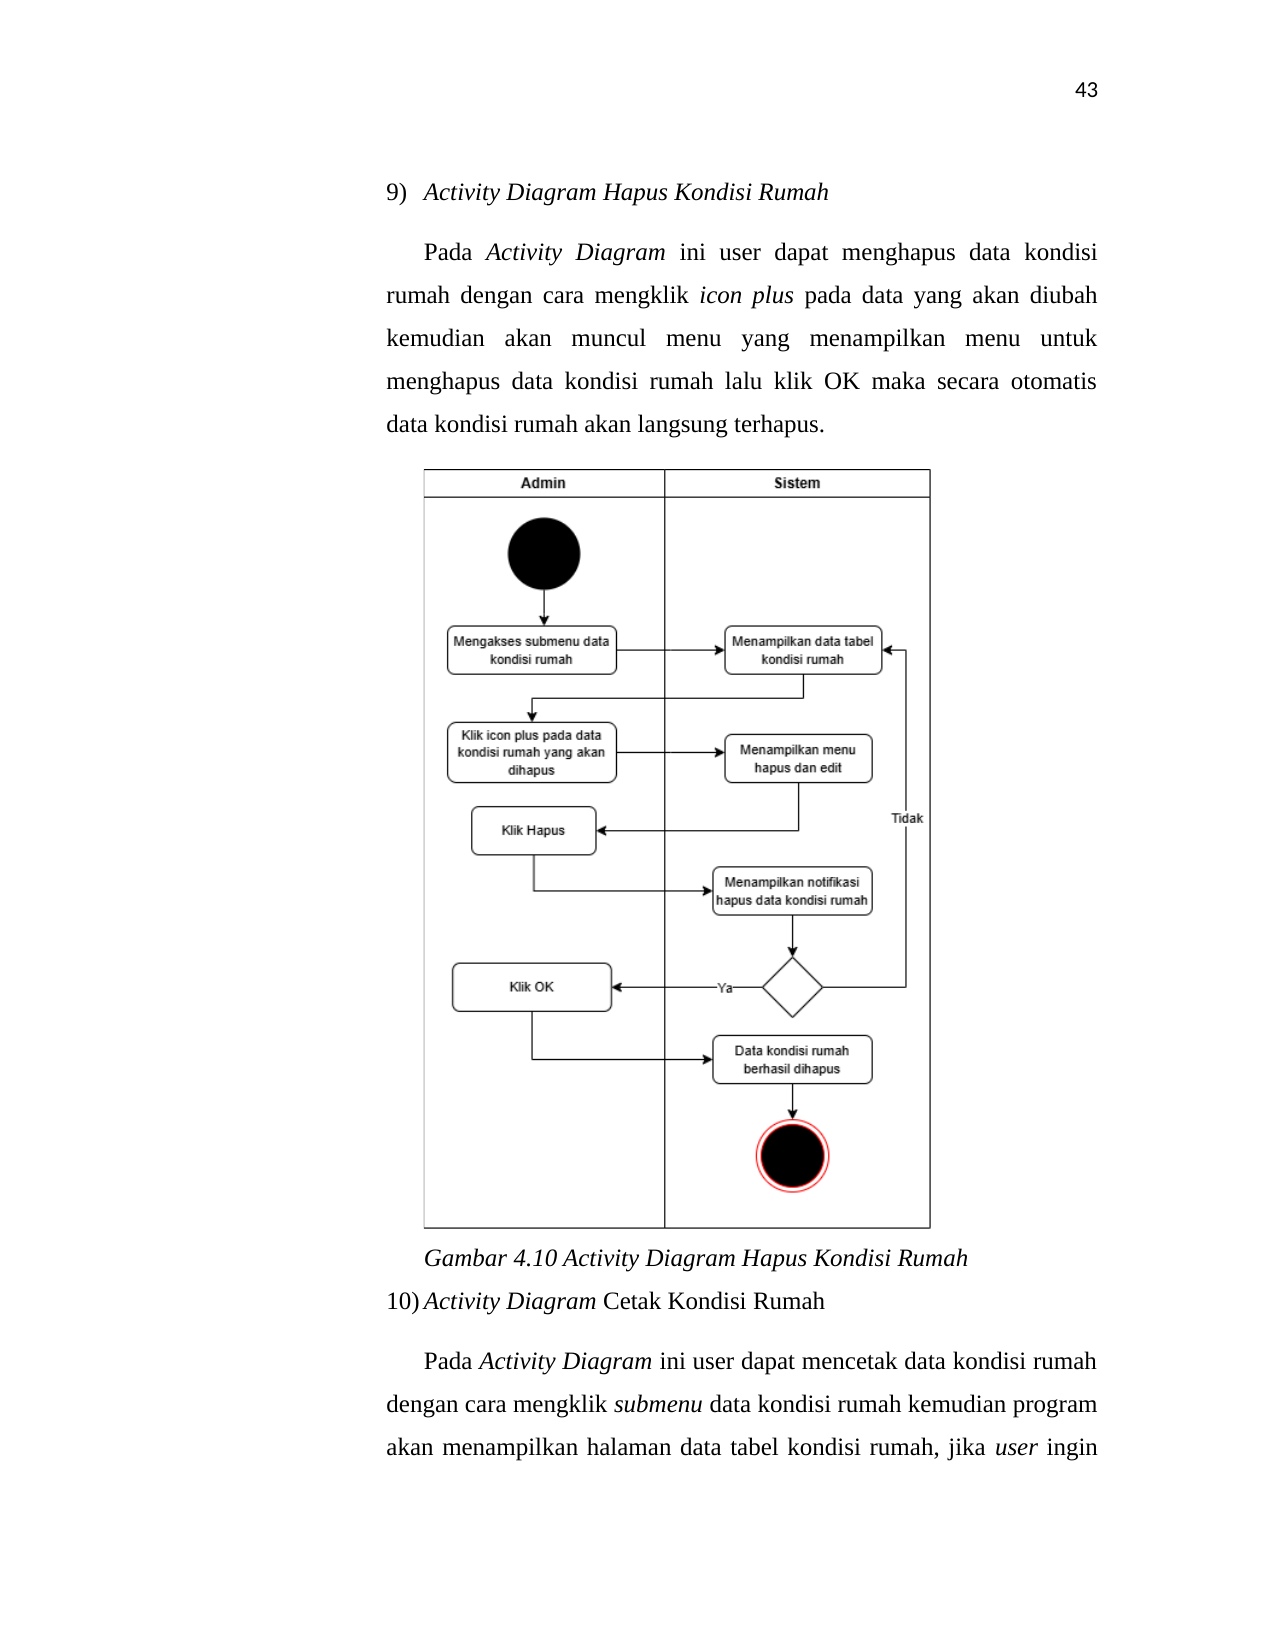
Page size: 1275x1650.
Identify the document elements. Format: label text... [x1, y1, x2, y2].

picture [423, 469, 932, 1230]
list Activity Diagram Hapus Kondisi Rumah [386, 177, 1098, 206]
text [386, 1346, 1098, 1461]
text Pada Activity Diagram ini user dapat menghapus data kondisi rumah dengan cara mengklik icon plus pada data yang akan diubah kemudian akan muncul menu yang menampilkan menu untuk menghapus data kondisi rumah lalu klik OK maka secara otomatis data kondisi rumah akan langsung terhapus. [386, 237, 1098, 438]
list Activity Diagram Cetak Kondisi Rumah [386, 1286, 1098, 1315]
list Gambar 4.10 Activity Diagram Hapus Kondisi Rumah [424, 1243, 1098, 1272]
